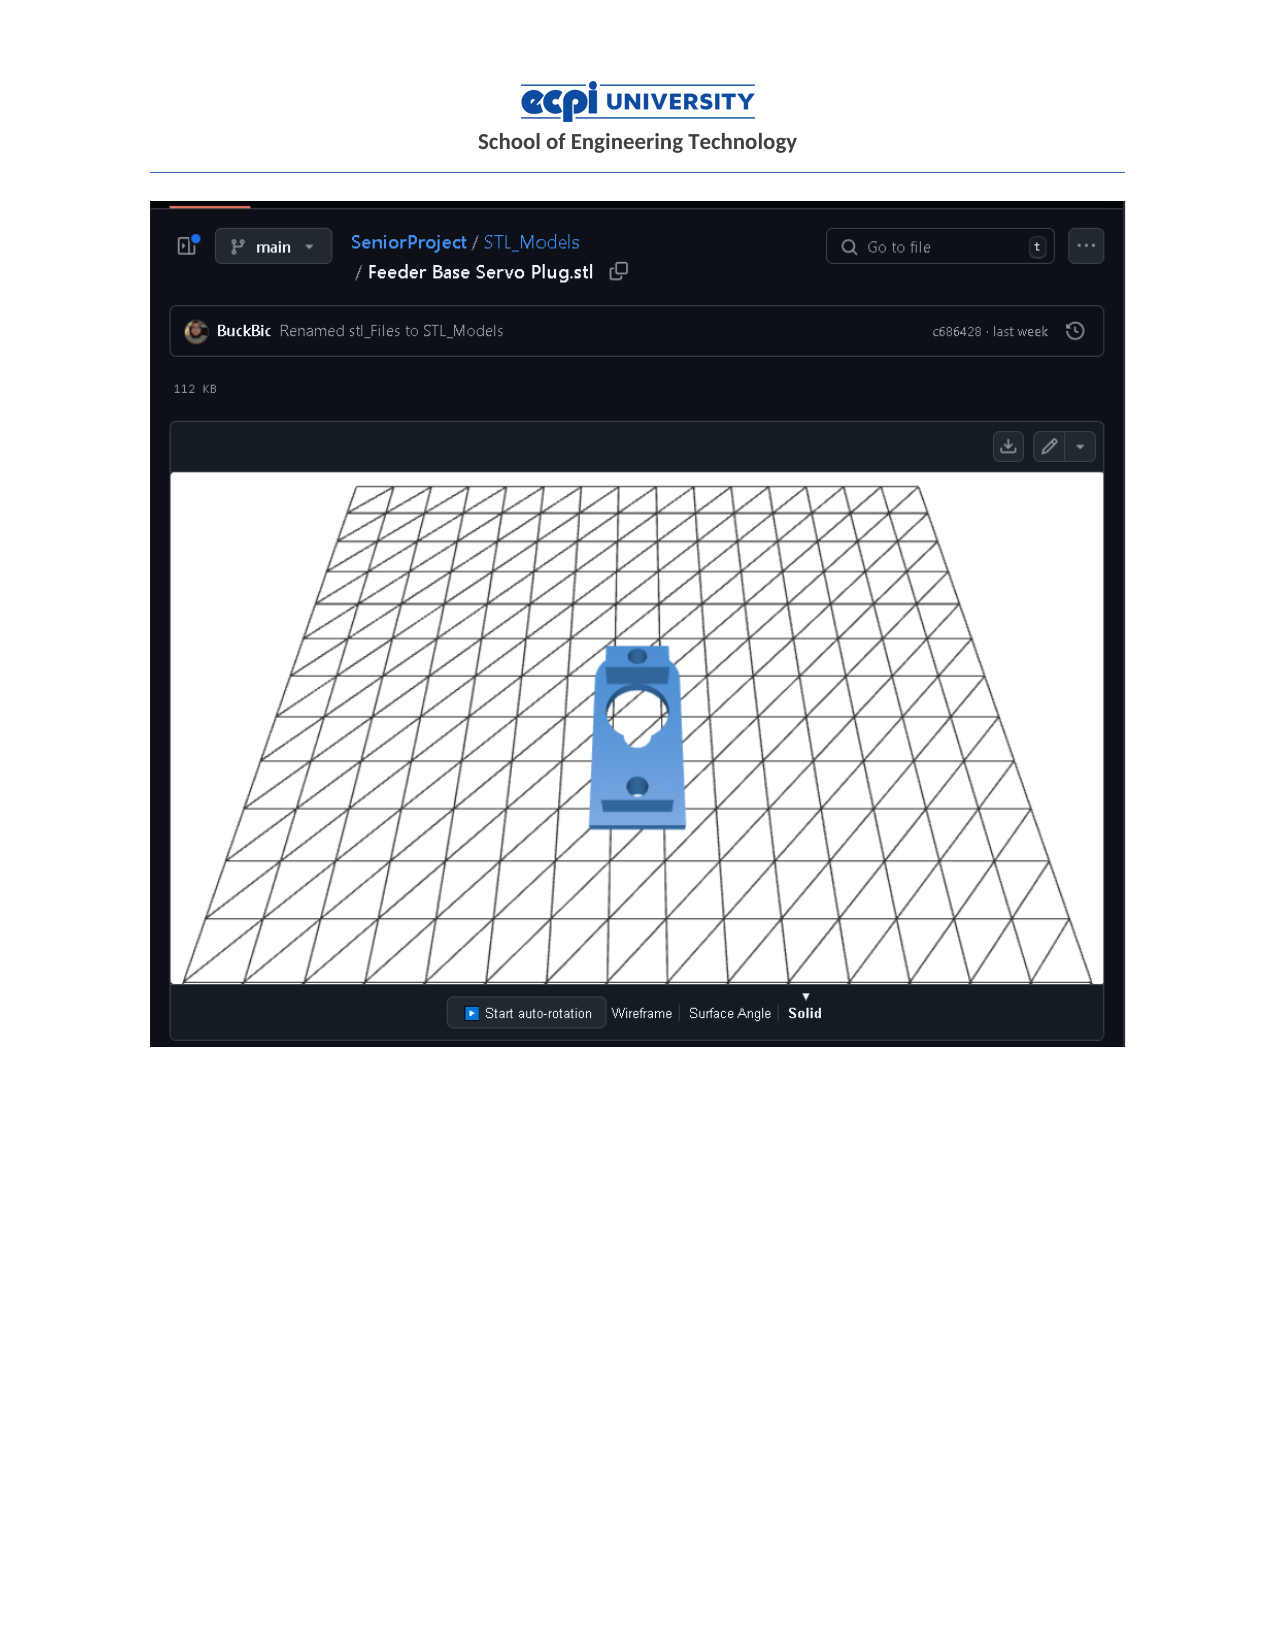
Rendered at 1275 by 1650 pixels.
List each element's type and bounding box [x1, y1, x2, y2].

picture [150, 201, 1125, 1047]
picture [510, 75, 766, 128]
